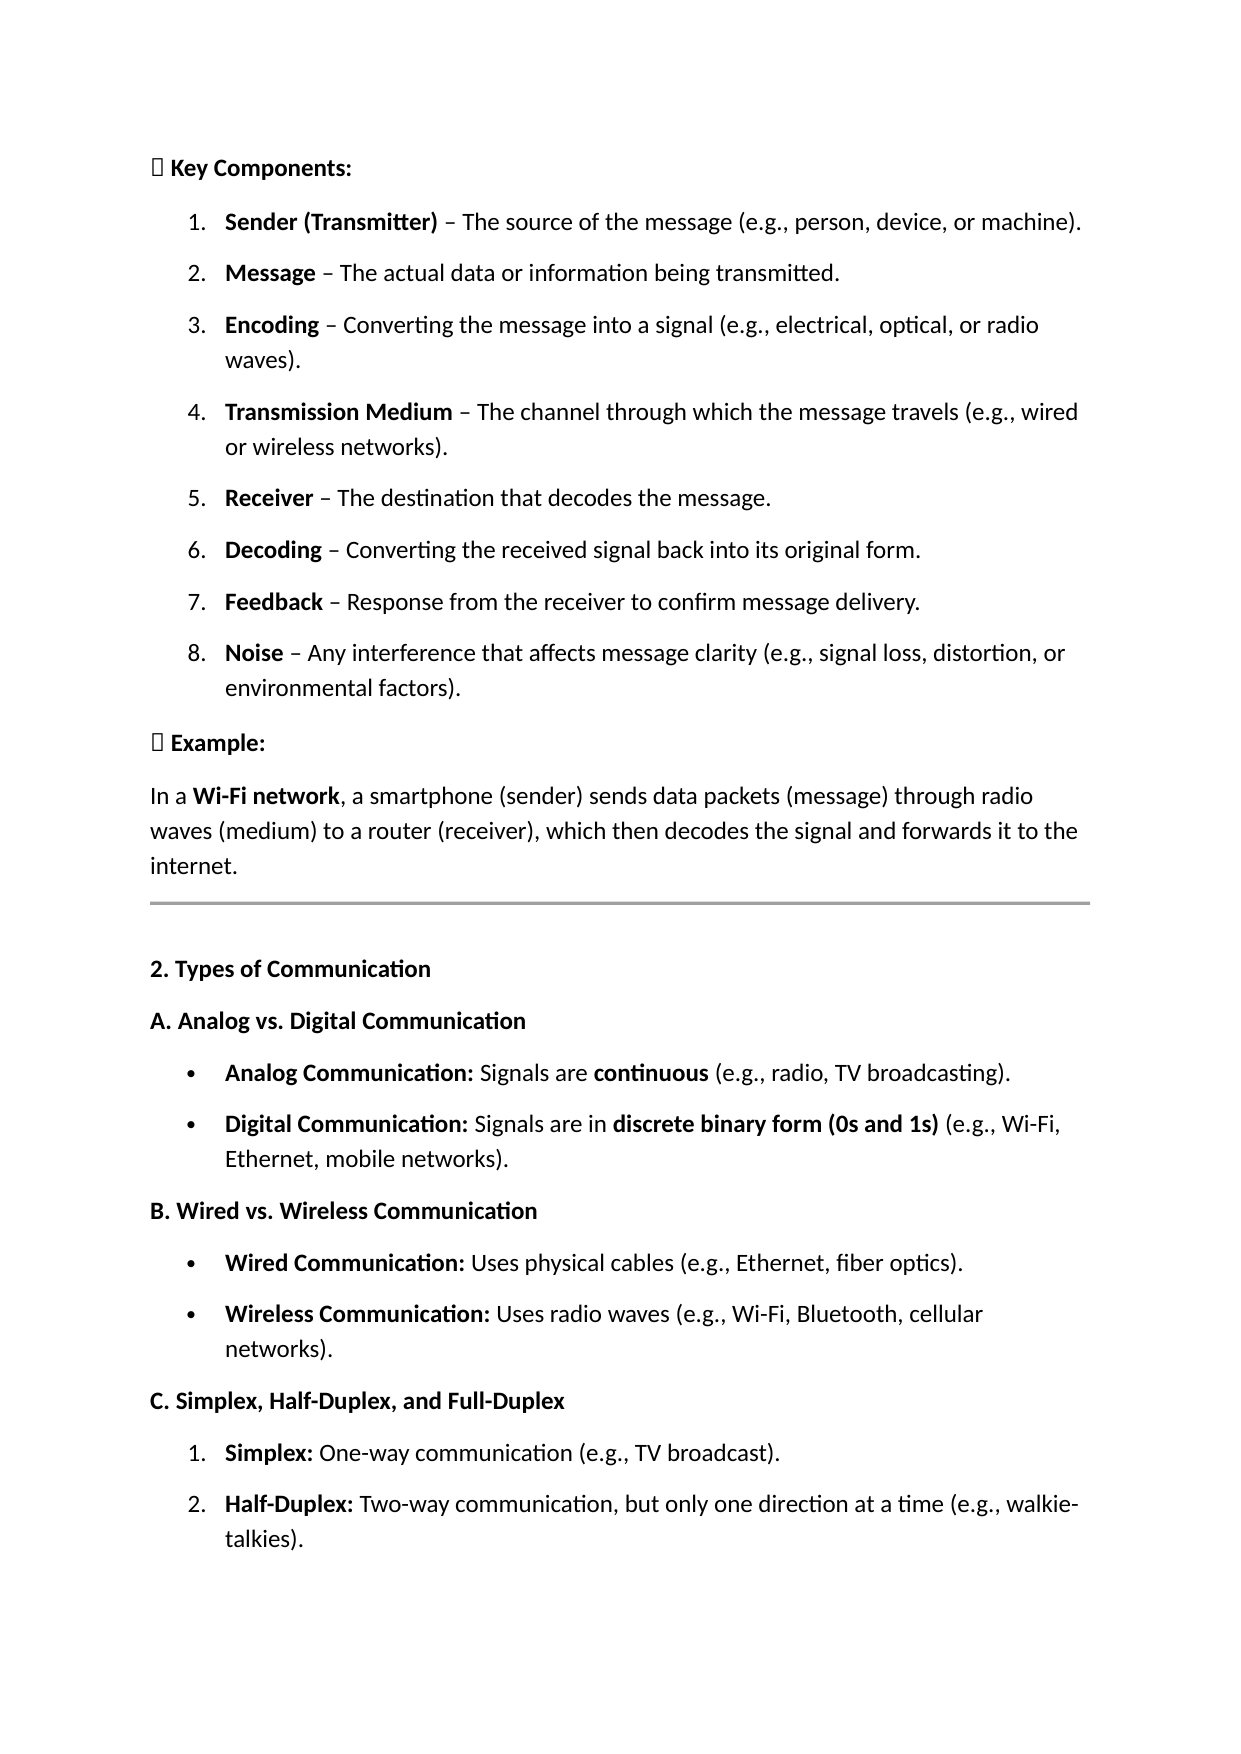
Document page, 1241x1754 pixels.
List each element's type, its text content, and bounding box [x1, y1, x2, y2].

list Wired Communication: Uses physical cables (e.g., Ethernet, fiber optics). [187, 1247, 1090, 1277]
text 2. Types of Communication [150, 953, 1090, 984]
list Message – The actual data or information being transmitted. [187, 257, 1090, 288]
list Decoding – Converting the received signal back into its original form. [187, 534, 1090, 565]
list Simplex: One-way communication (e.g., TV broadcast). [187, 1437, 1090, 1467]
text 📡 Example: [150, 724, 1090, 758]
list Receiver – The destination that decodes the message. [187, 482, 1090, 513]
text B. Wired vs. Wireless Communication [150, 1195, 1090, 1226]
list Transmission Medium – The channel through which the message travels (e.g., wired or wireless networks). [187, 396, 1090, 461]
list Half-Duplex: Two-way communication, but only one direction at a time (e.g., walkie-talkies). [187, 1488, 1090, 1554]
list Wireless Communication: Uses radio waves (e.g., Wi-Fi, Bluetooth, cellular networks). [187, 1298, 1090, 1364]
text In a Wi-Fi network, a smartphone (sender) sends data packets (message) through radio waves (medium) to a router (receiver), which then decodes the signal and forwards it to the internet. [150, 780, 1090, 881]
list Encoding – Converting the message into a signal (e.g., electrical, optical, or radio waves). [187, 309, 1090, 375]
text 📌 Key Components: [150, 150, 1090, 184]
text C. Simplex, Half-Duplex, and Full-Duplex [150, 1385, 1090, 1416]
list Sender (Transmitter) – The source of the message (e.g., person, device, or machine). [187, 206, 1090, 236]
list Noise – Any interference that affects message clarity (e.g., signal loss, distortion, or environmental factors). [187, 637, 1090, 703]
text A. Analog vs. Digital Communication [150, 1005, 1090, 1036]
list Feedback – Response from the receiver to confirm message delivery. [187, 586, 1090, 616]
list Digital Communication: Signals are in discrete binary form (0s and 1s) (e.g., Wi-Fi, Ethernet, mobile networks). [187, 1108, 1090, 1174]
list Analog Communication: Signals are continuous (e.g., radio, TV broadcasting). [187, 1057, 1090, 1087]
